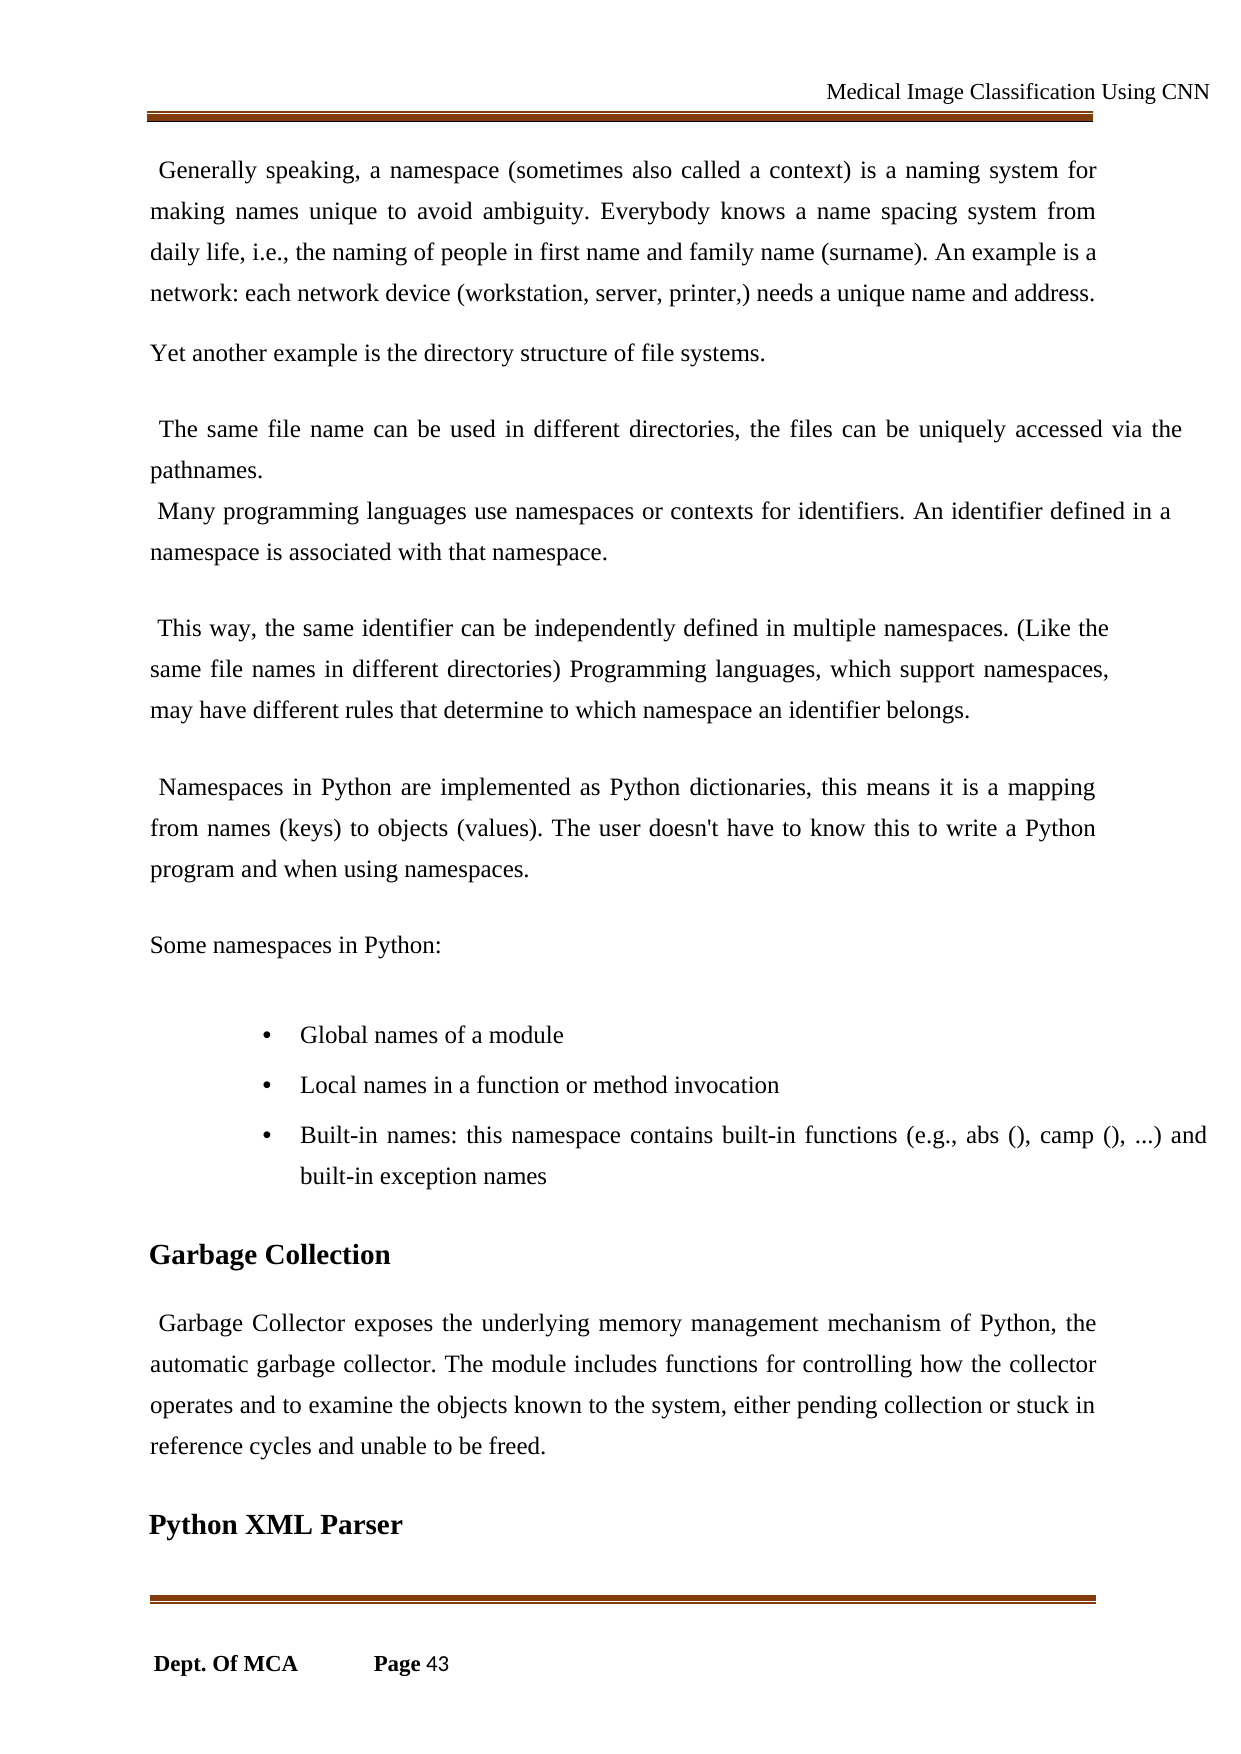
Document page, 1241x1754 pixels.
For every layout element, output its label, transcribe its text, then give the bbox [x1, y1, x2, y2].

text Many programming languages use namespaces or contexts for identifiers. An identifier defined in a namespace is associated with that namespace. [149, 496, 1172, 566]
text Python XML Parser [148, 1507, 1210, 1541]
list Global names of a module [262, 1021, 1209, 1049]
text Namespaces in Python are implemented as Python dictionaries, this means it is a mapping from names (keys) to objects (values). The user doesn't have to know this to write a Python program and when using namespaces. [149, 772, 1097, 882]
list Local names in a function or method invocation [262, 1070, 1209, 1099]
text Generally speaking, a namespace (sometimes also called a context) is a naming system for making names unique to avoid ambiguity. Everybody knows a name spacing system from daily life, i.e., the naming of people in first name and family name (surname). An example is a network: each network device (workstation, server, printer,) needs a unique name and address. [149, 155, 1097, 307]
text Yet another example is the directory structure of file systems. [149, 338, 1209, 367]
text This way, the same identifier can be independently defined in multiple namespaces. (Like the same file names in different directories) Programming languages, which support namespaces, may have different rules that determine to which namespace an identifier belongs. [149, 613, 1110, 724]
text Garbage Collection [148, 1237, 1210, 1271]
list Built-in names: this namespace contains built-in functions (e.g., abs (), camp (), ...) and built-in exception names [262, 1120, 1209, 1190]
text The same file name can be used in different directories, the files can be uniquely accessed via the pathnames. [149, 414, 1184, 484]
text Some namespaces in Python: [149, 930, 1209, 958]
text Garbage Collector exposes the underlying memory management mechanism of Python, the automatic garbage collector. The module includes functions for controlling how the collector operates and to examine the objects known to the system, either pending collection or stuck in reference cycles and unable to be freed. [149, 1308, 1097, 1460]
